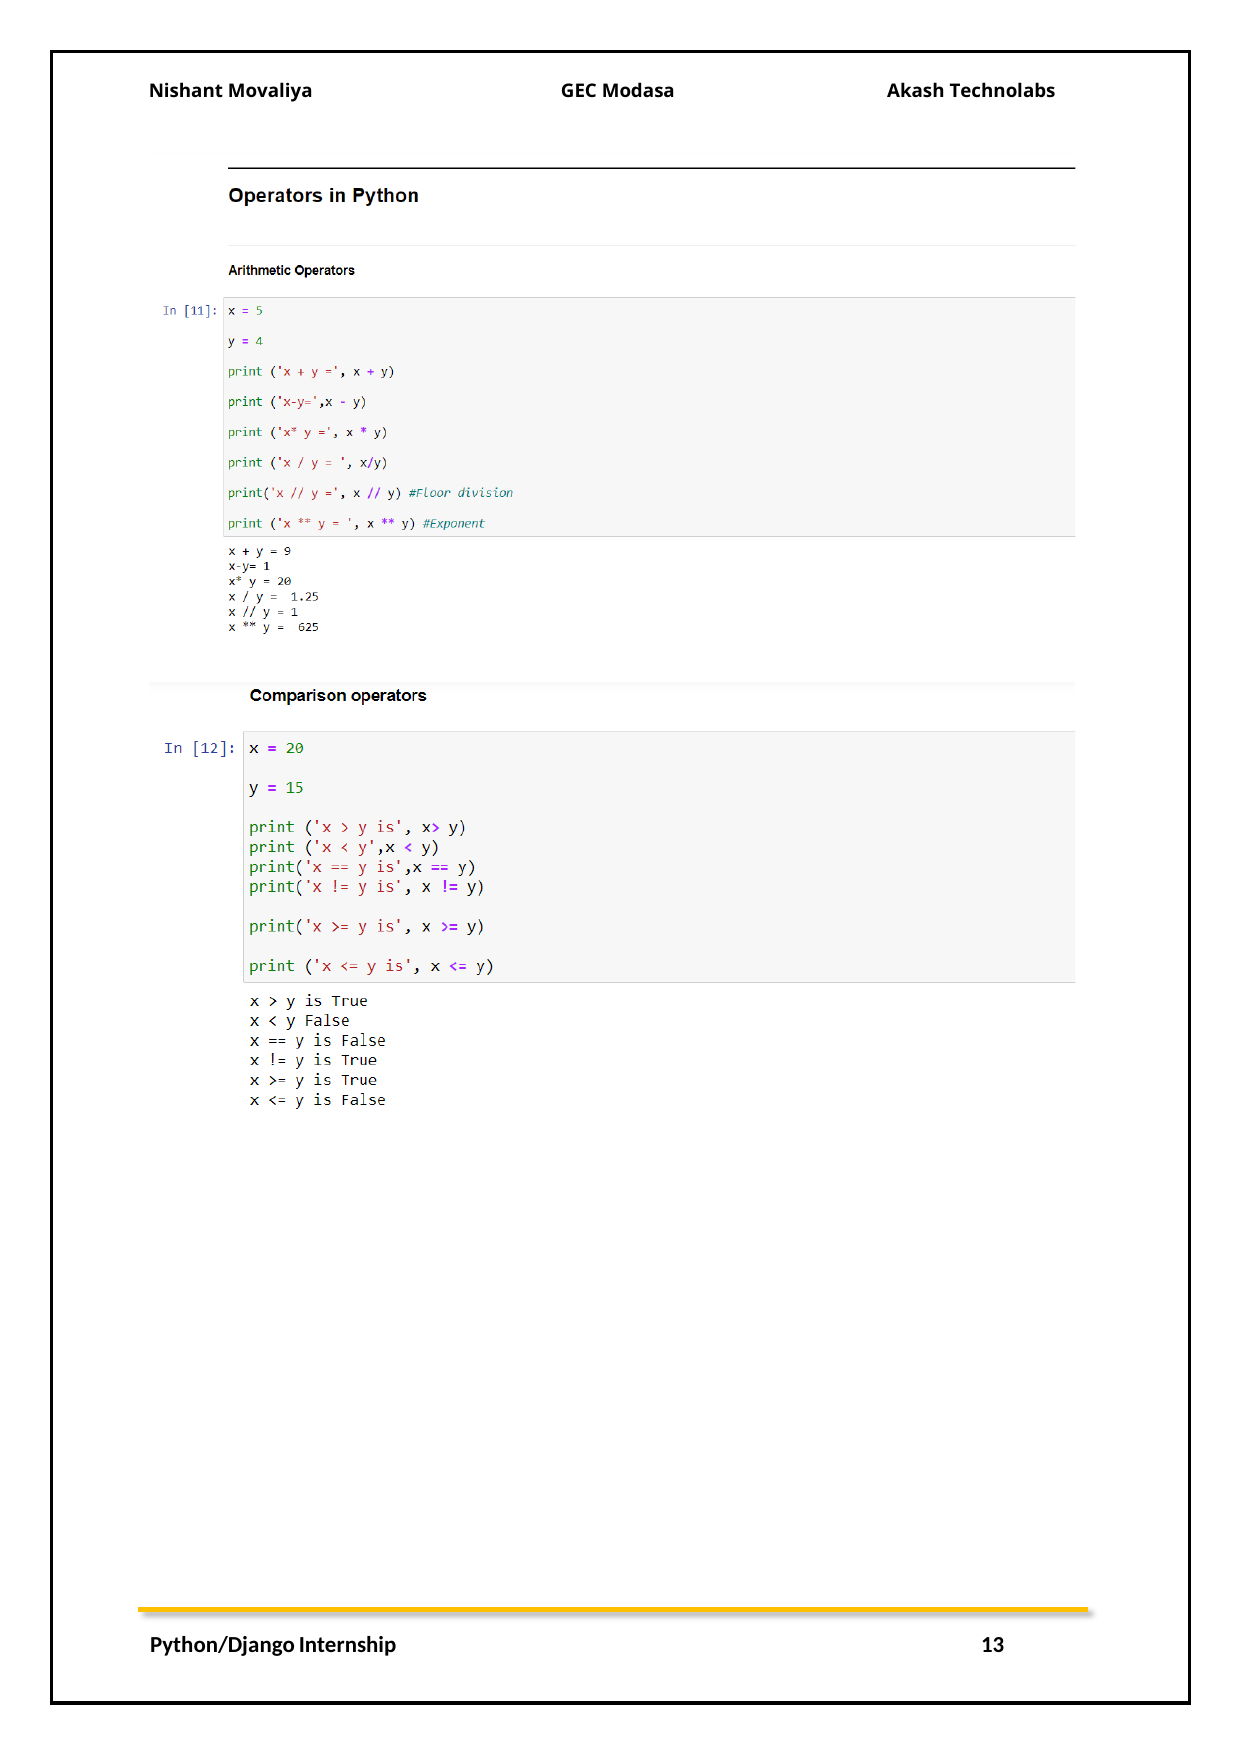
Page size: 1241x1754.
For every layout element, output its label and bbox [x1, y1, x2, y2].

picture [148, 152, 1076, 640]
picture [133, 1602, 1102, 1625]
picture [148, 682, 1076, 1148]
